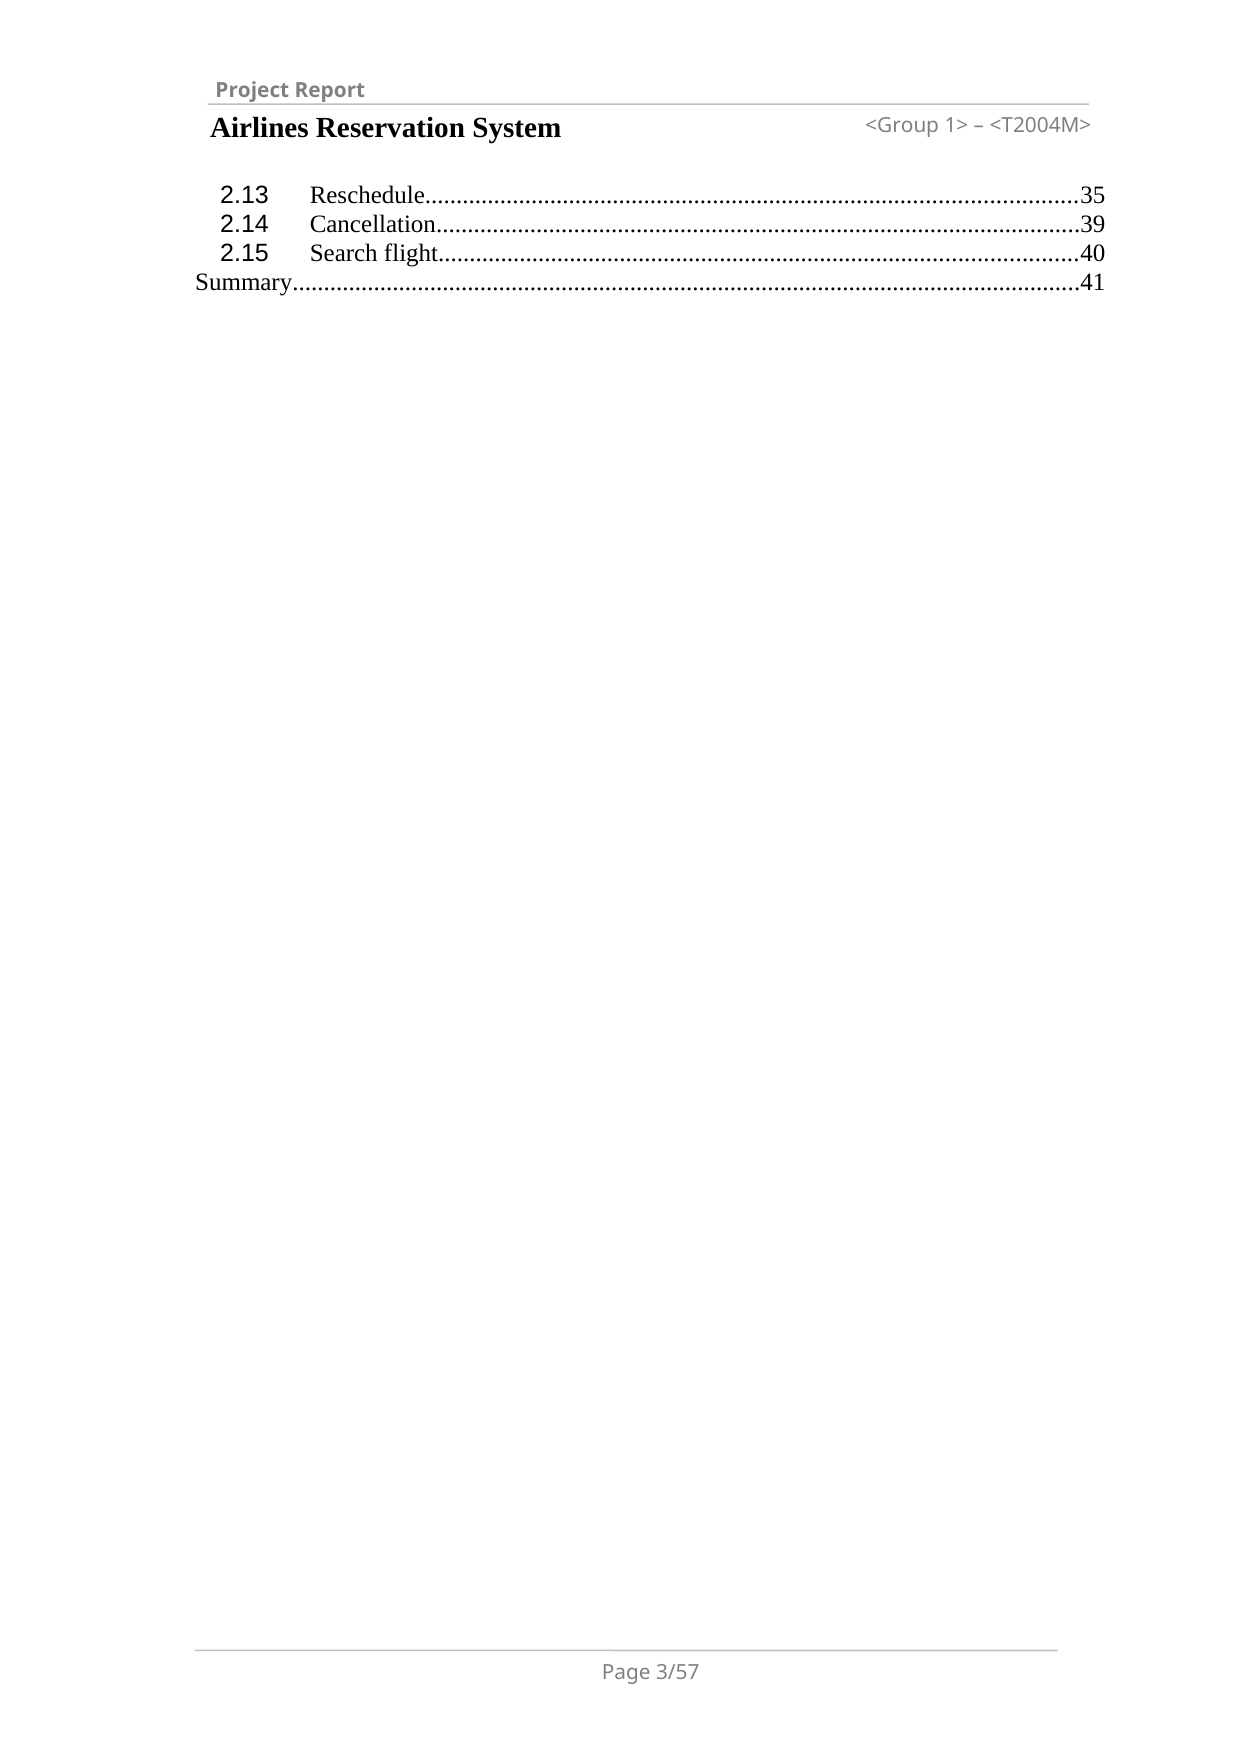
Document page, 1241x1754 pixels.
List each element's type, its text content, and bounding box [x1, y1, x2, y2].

text 2.14 Cancellation 39 [220, 209, 1106, 238]
text 2.13 Reschedule 35 [220, 180, 1106, 209]
text 2.15 Search flight 40 [220, 238, 1106, 267]
text Summary 41 [195, 267, 1106, 296]
